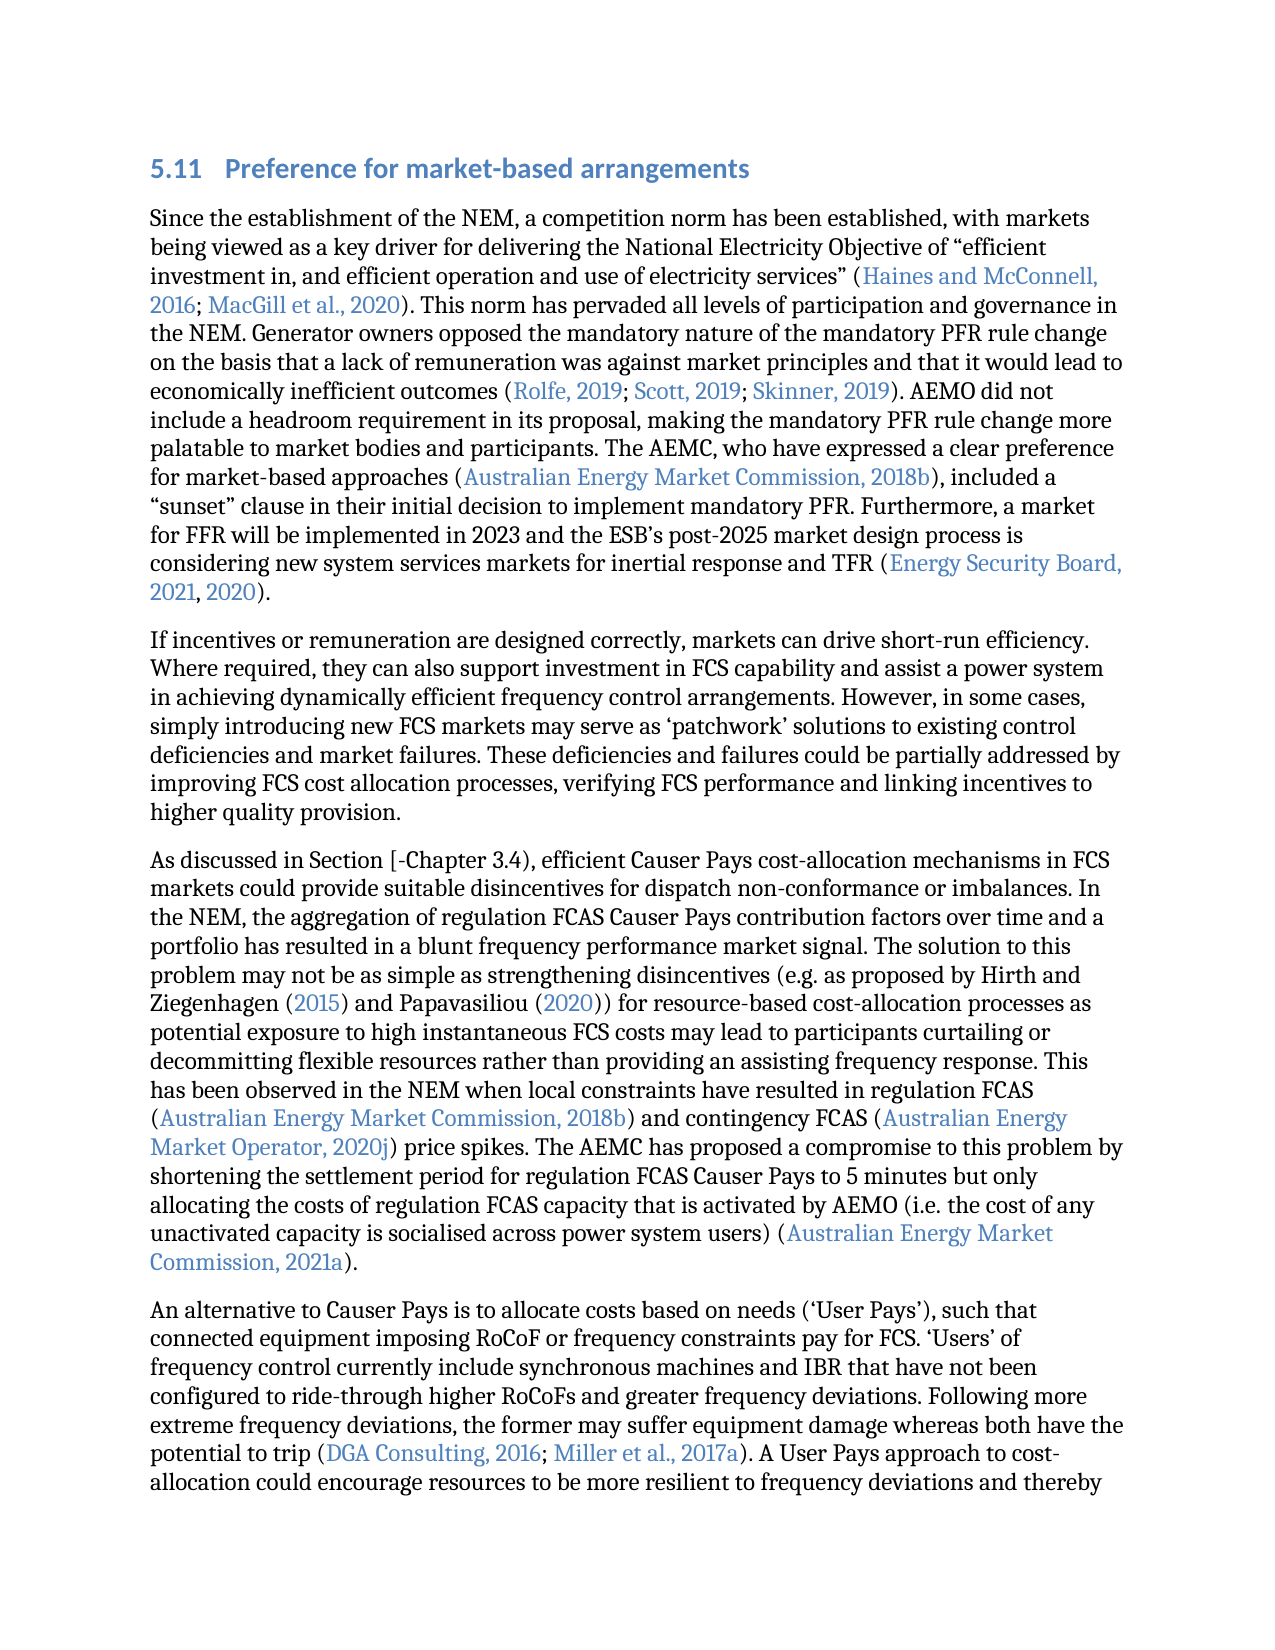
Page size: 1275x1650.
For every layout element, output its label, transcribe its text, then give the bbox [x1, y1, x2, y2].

subtitle 5.11 Preference for market-based arrangements [150, 150, 1125, 186]
text If incentives or remuneration are designed correctly, markets can drive short-run efficiency. Where required, they can also support investment in FCS capability and assist a power system in achieving dynamically efficient frequency control arrangements. However, in some cases, simply introducing new FCS markets may serve as ‘patchwork’ solutions to existing control deficiencies and market failures. These deficiencies and failures could be partially addressed by improving FCS cost allocation processes, verifying FCS performance and linking incentives to higher quality provision. [150, 626, 1125, 827]
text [150, 1296, 1125, 1497]
text Since the establishment of the NEM, a competition norm has been established, with markets being viewed as a key driver for delivering the National Electricity Objective of “efficient investment in, and efficient operation and use of electricity services” (Haines and McConnell, 2016; MacGill et al., 2020). This norm has pervaded all levels of participation and governance in the NEM. Generator owners opposed the mandatory nature of the mandatory PFR rule change on the basis that a lack of remuneration was against market principles and that it would lead to economically inefficient outcomes (Rolfe, 2019; Scott, 2019; Skinner, 2019). AEMO did not include a headroom requirement in its proposal, making the mandatory PFR rule change more palatable to market bodies and participants. The AEMC, who have expressed a clear preference for market-based approaches (Australian Energy Market Commission, 2018b), included a “sunset” clause in their initial decision to implement mandatory PFR. Furthermore, a market for FFR will be implemented in 2023 and the ESB’s post-2025 market design process is considering new system services markets for inertial response and TFR (Energy Security Board, 2021, 2020). [150, 204, 1125, 607]
text As discussed in Section [-Chapter 3.4), efficient Causer Pays cost-allocation mechanisms in FCS markets could provide suitable disincentives for dispatch non-conformance or imbalances. In the NEM, the aggregation of regulation FCAS Causer Pays contribution factors over time and a portfolio has resulted in a blunt frequency performance market signal. The solution to this problem may not be as simple as strengthening disincentives (e.g. as proposed by Hirth and Ziegenhagen (2015) and Papavasiliou (2020)) for resource-based cost-allocation processes as potential exposure to high instantaneous FCS costs may lead to participants curtailing or decommitting flexible resources rather than providing an assisting frequency response. This has been observed in the NEM when local constraints have resulted in regulation FCAS (Australian Energy Market Commission, 2018b) and contingency FCAS (Australian Energy Market Operator, 2020j) price spikes. The AEMC has proposed a compromise to this problem by shortening the settlement period for regulation FCAS Causer Pays to 5 minutes but only allocating the costs of regulation FCAS capacity that is activated by AEMO (i.e. the cost of any unactivated capacity is socialised across power system users) (Australian Energy Market Commission, 2021a). [150, 846, 1125, 1277]
